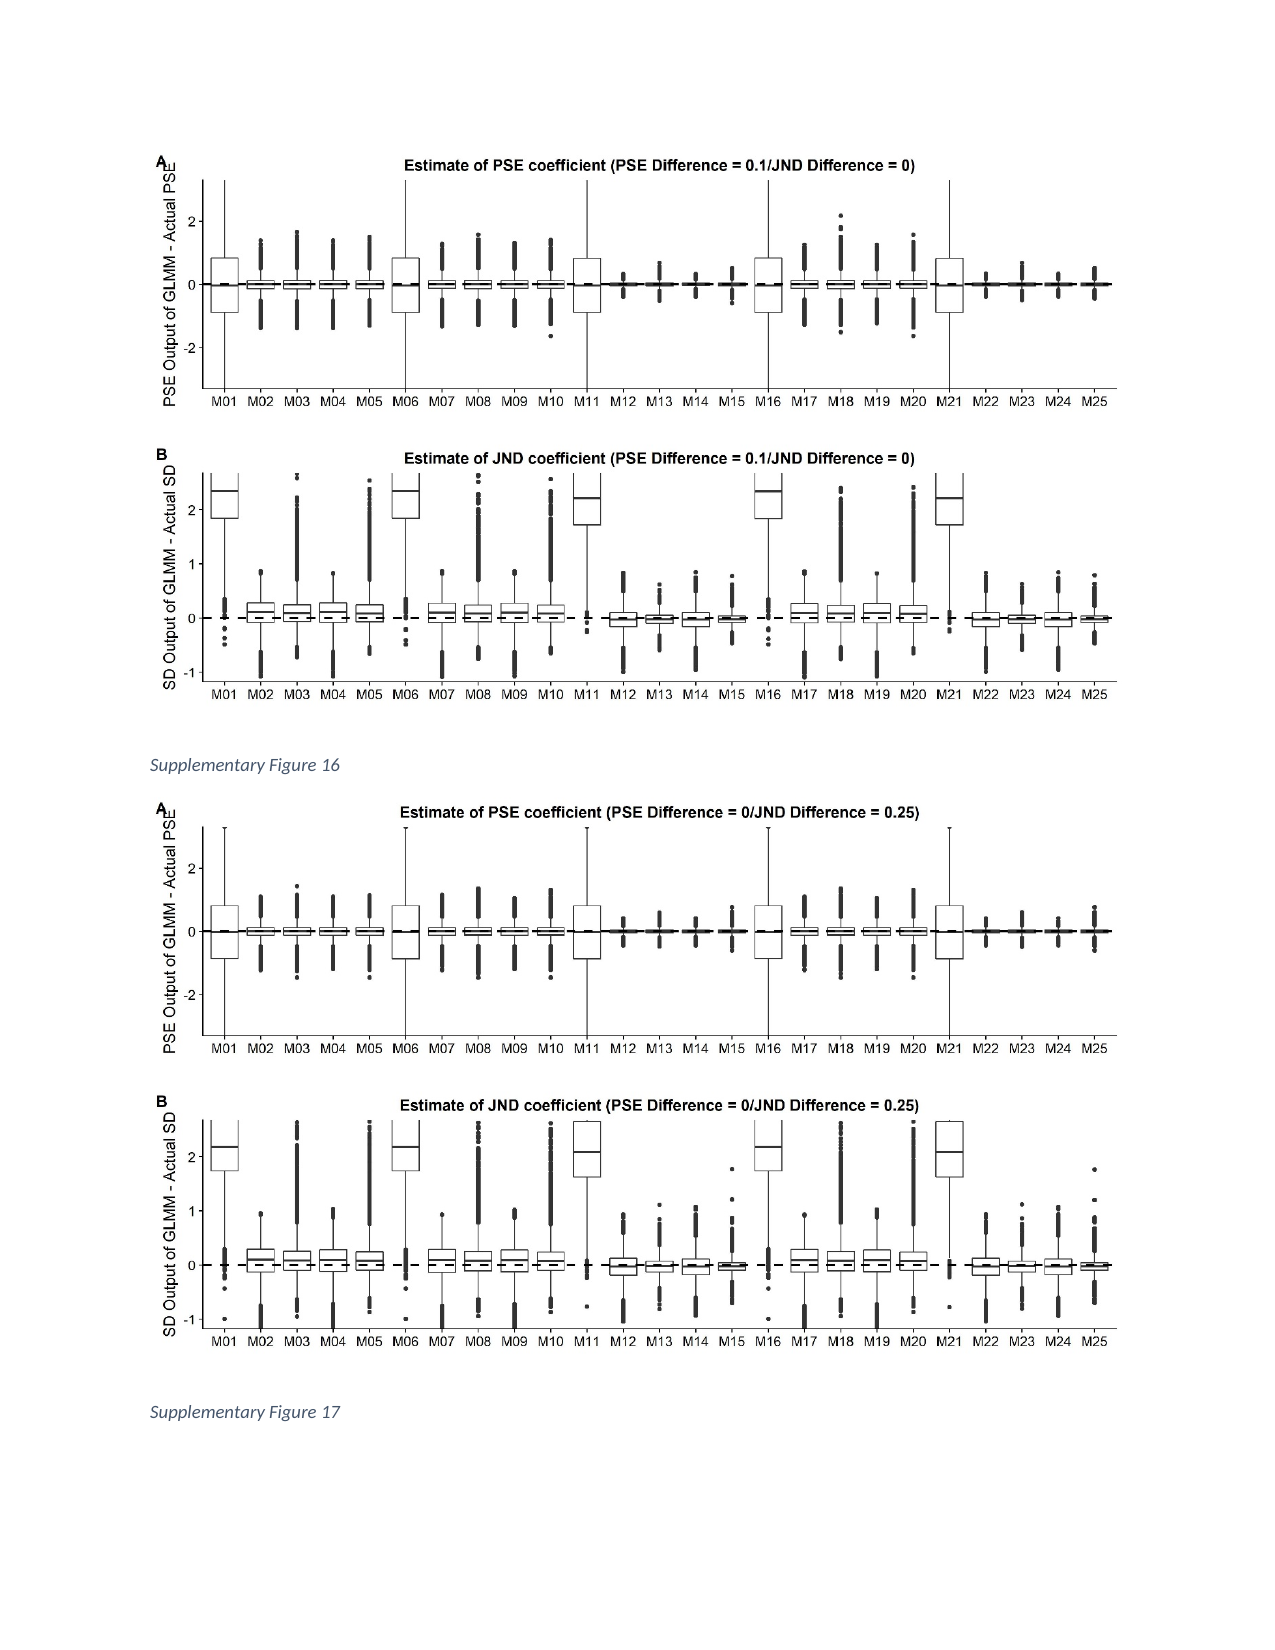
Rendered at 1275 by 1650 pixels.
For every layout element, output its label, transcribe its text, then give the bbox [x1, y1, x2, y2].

picture [150, 150, 1124, 735]
picture [150, 797, 1124, 1382]
